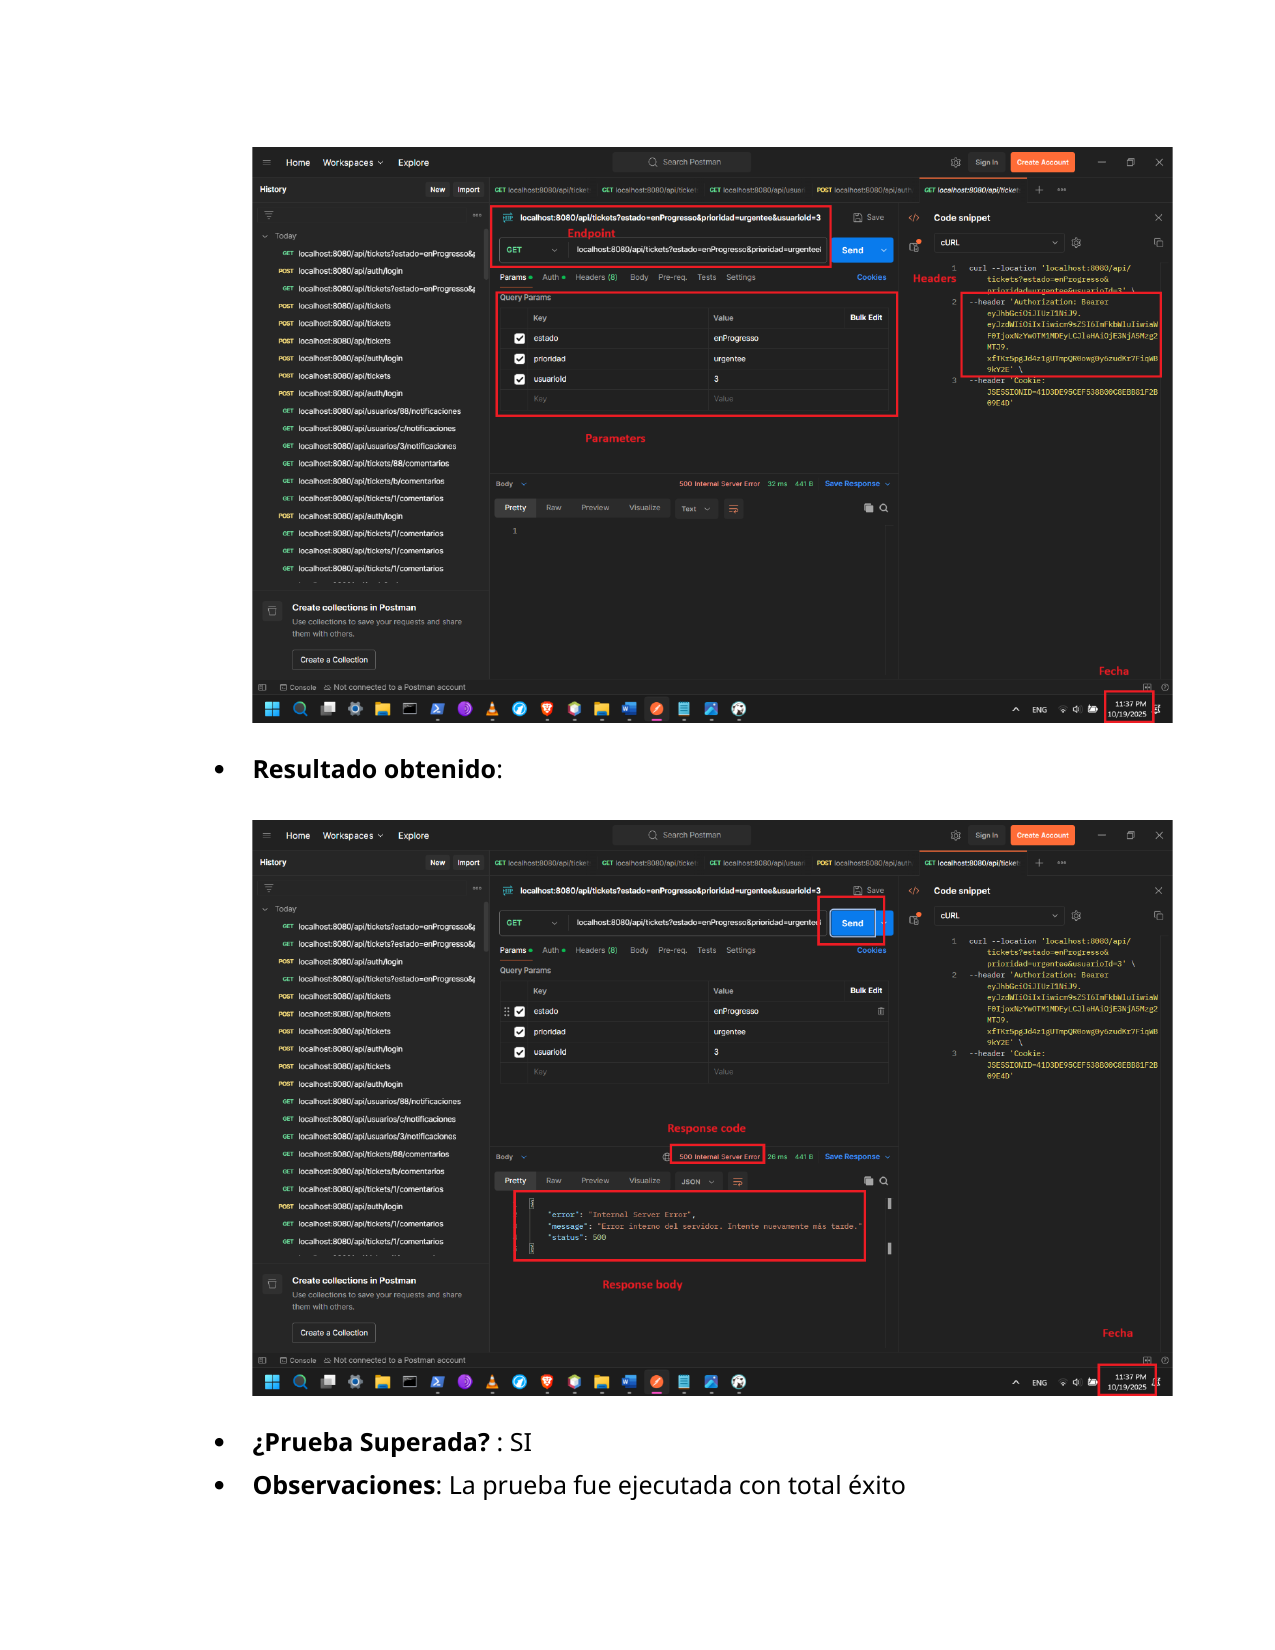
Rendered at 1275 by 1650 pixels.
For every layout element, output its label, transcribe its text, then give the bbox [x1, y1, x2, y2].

list Observaciones: La prueba fue ejecutada con total éxito [215, 1468, 1098, 1502]
list Resultado obtenido: [215, 752, 1098, 786]
picture [252, 820, 1173, 1396]
picture [252, 147, 1173, 723]
list ¿Prueba Superada? : SI [215, 1425, 1098, 1459]
